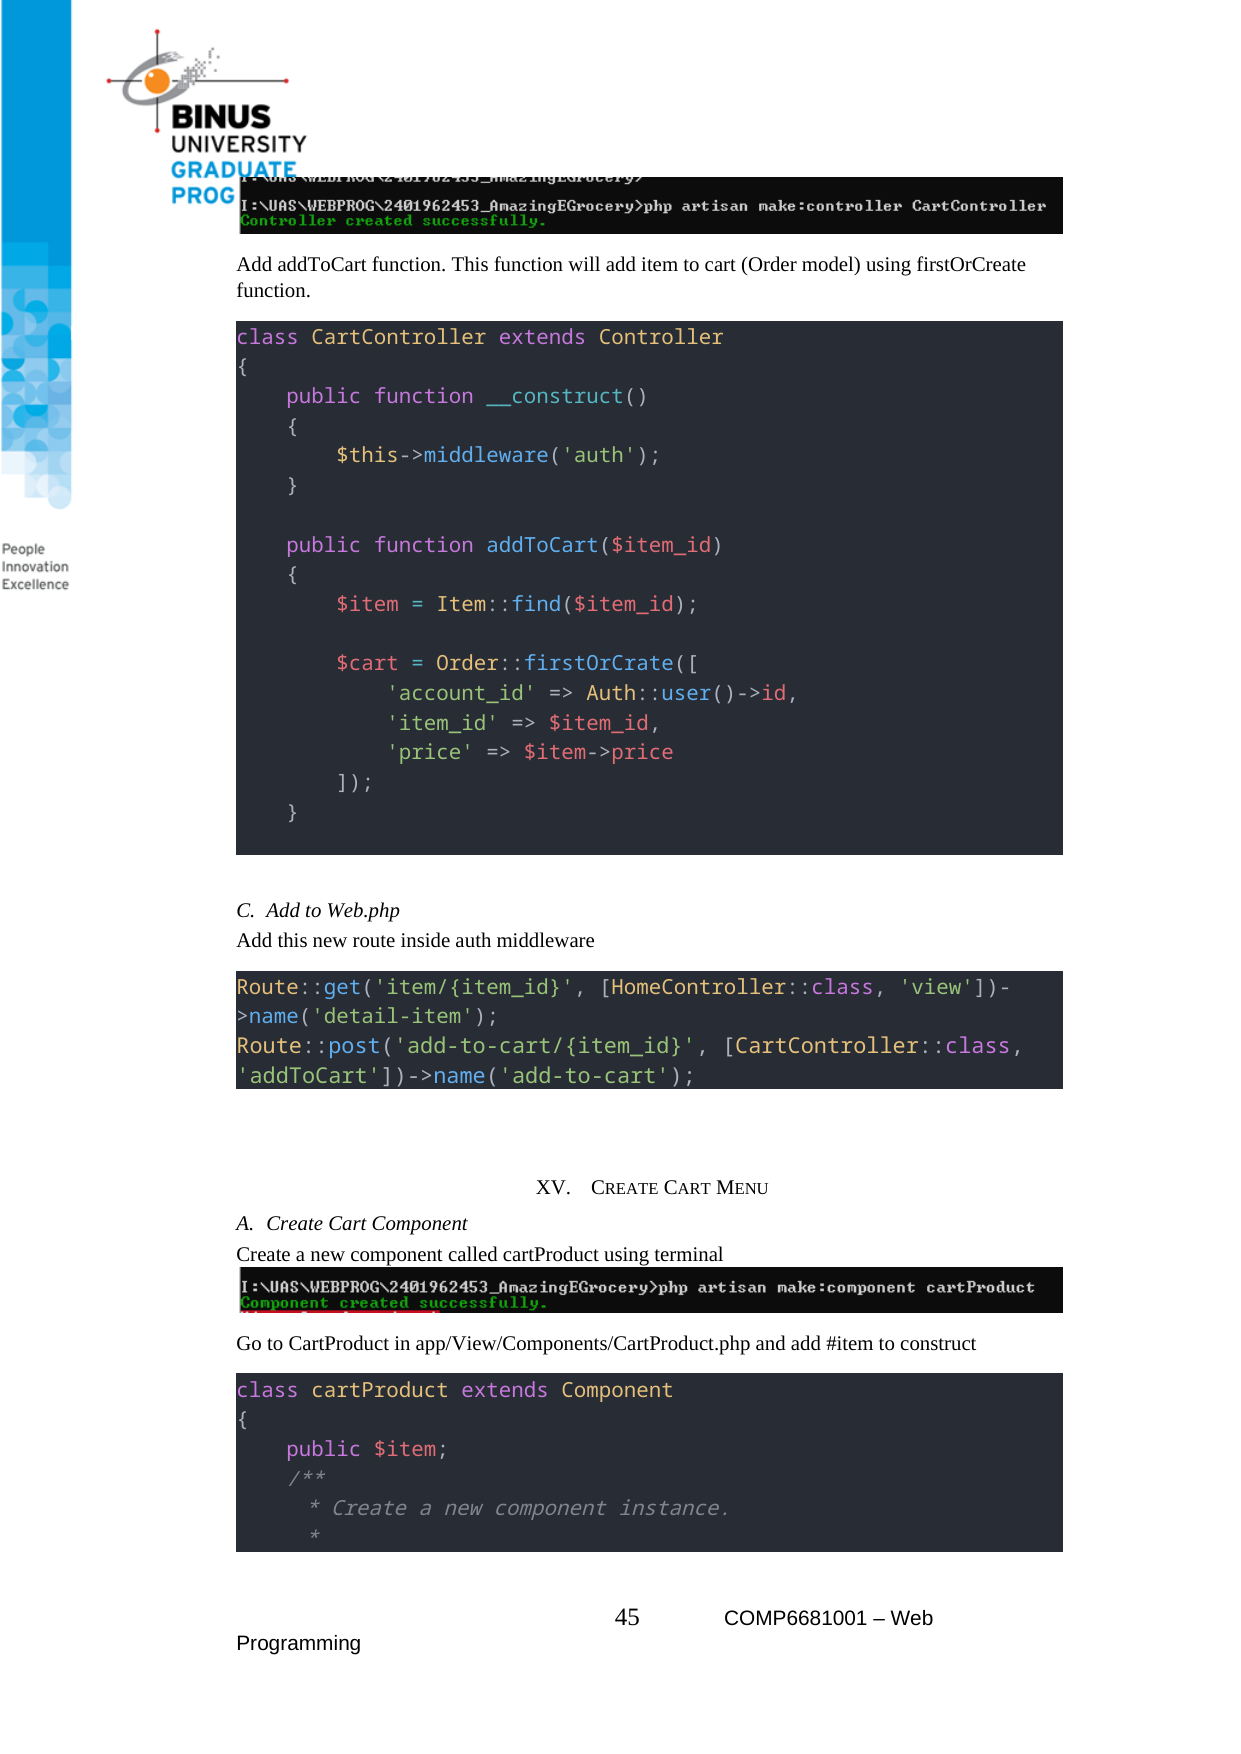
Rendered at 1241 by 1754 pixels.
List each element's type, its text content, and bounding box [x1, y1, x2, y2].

text class CartController extends Controller [236, 321, 1063, 350]
subtitle Create Cart Menu [236, 1175, 1063, 1199]
text Route::post('add-to-cart/{item_id}', [CartController::class, 'addToCart'])->name('add-to-cart'); [236, 1030, 1063, 1089]
text 'price' => $item->price [236, 736, 1063, 766]
text ]); [236, 766, 1063, 796]
text public function __construct() [236, 380, 1063, 410]
text } [236, 796, 1063, 825]
text $item = Item::find($item_id); [236, 588, 1063, 617]
picture [236, 1267, 1063, 1313]
text { [236, 558, 1063, 588]
text } [236, 469, 1063, 499]
text $this->middleware('auth'); [236, 439, 1063, 469]
text $cart = Order::firstOrCrate([ [236, 647, 1063, 677]
picture [0, 0, 1063, 606]
subtitle Create Cart Component [236, 1211, 1063, 1235]
text 'account_id' => Auth::user()->id, [236, 677, 1063, 707]
text 'item_id' => $item_id, [236, 707, 1063, 736]
text Go to CartProduct in app/View/Components/CartProduct.php and add #item to construct [236, 1331, 1063, 1355]
text * Create a new component instance. [236, 1492, 1063, 1522]
text class cartProduct extends Component [236, 1373, 1063, 1403]
text Route::get('item/{item_id}', [HomeController::class, 'view'])->name('detail-item'); [236, 971, 1063, 1030]
text public function addToCart($item_id) [236, 528, 1063, 558]
text { [236, 410, 1063, 439]
subtitle Add to Web.php [236, 898, 1063, 922]
text public $item; [236, 1433, 1063, 1462]
text { [236, 350, 1063, 380]
text Create a new component called cartProduct using terminal [236, 1242, 1063, 1267]
text /** [236, 1462, 1063, 1492]
text { [236, 1403, 1063, 1433]
text Add this new route inside auth middleware [236, 928, 1063, 952]
text * [236, 1522, 1063, 1552]
text Add addToCart function. This function will add item to cart (Order model) using firstOrCreate function. [236, 252, 1063, 302]
